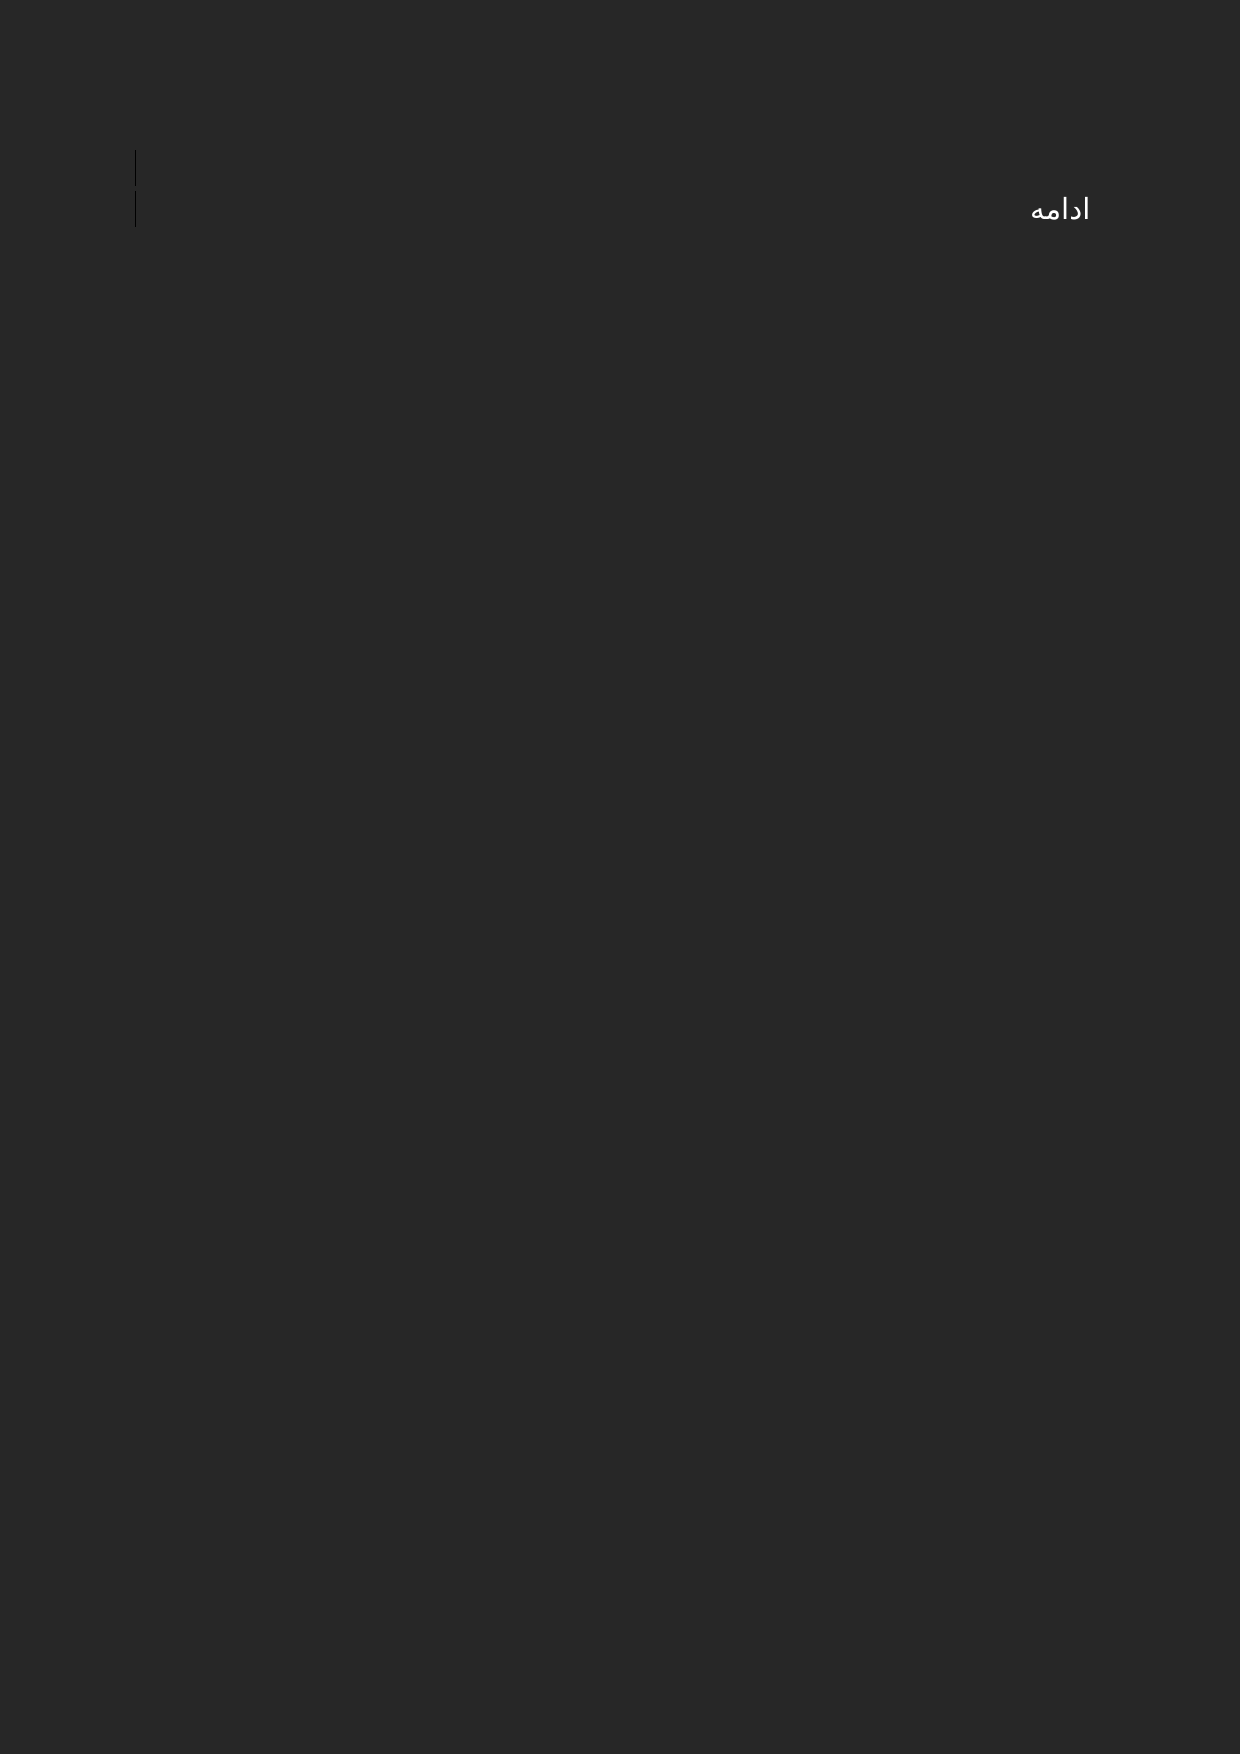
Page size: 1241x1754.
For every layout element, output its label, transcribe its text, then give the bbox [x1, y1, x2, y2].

text ادامه [150, 191, 1090, 227]
